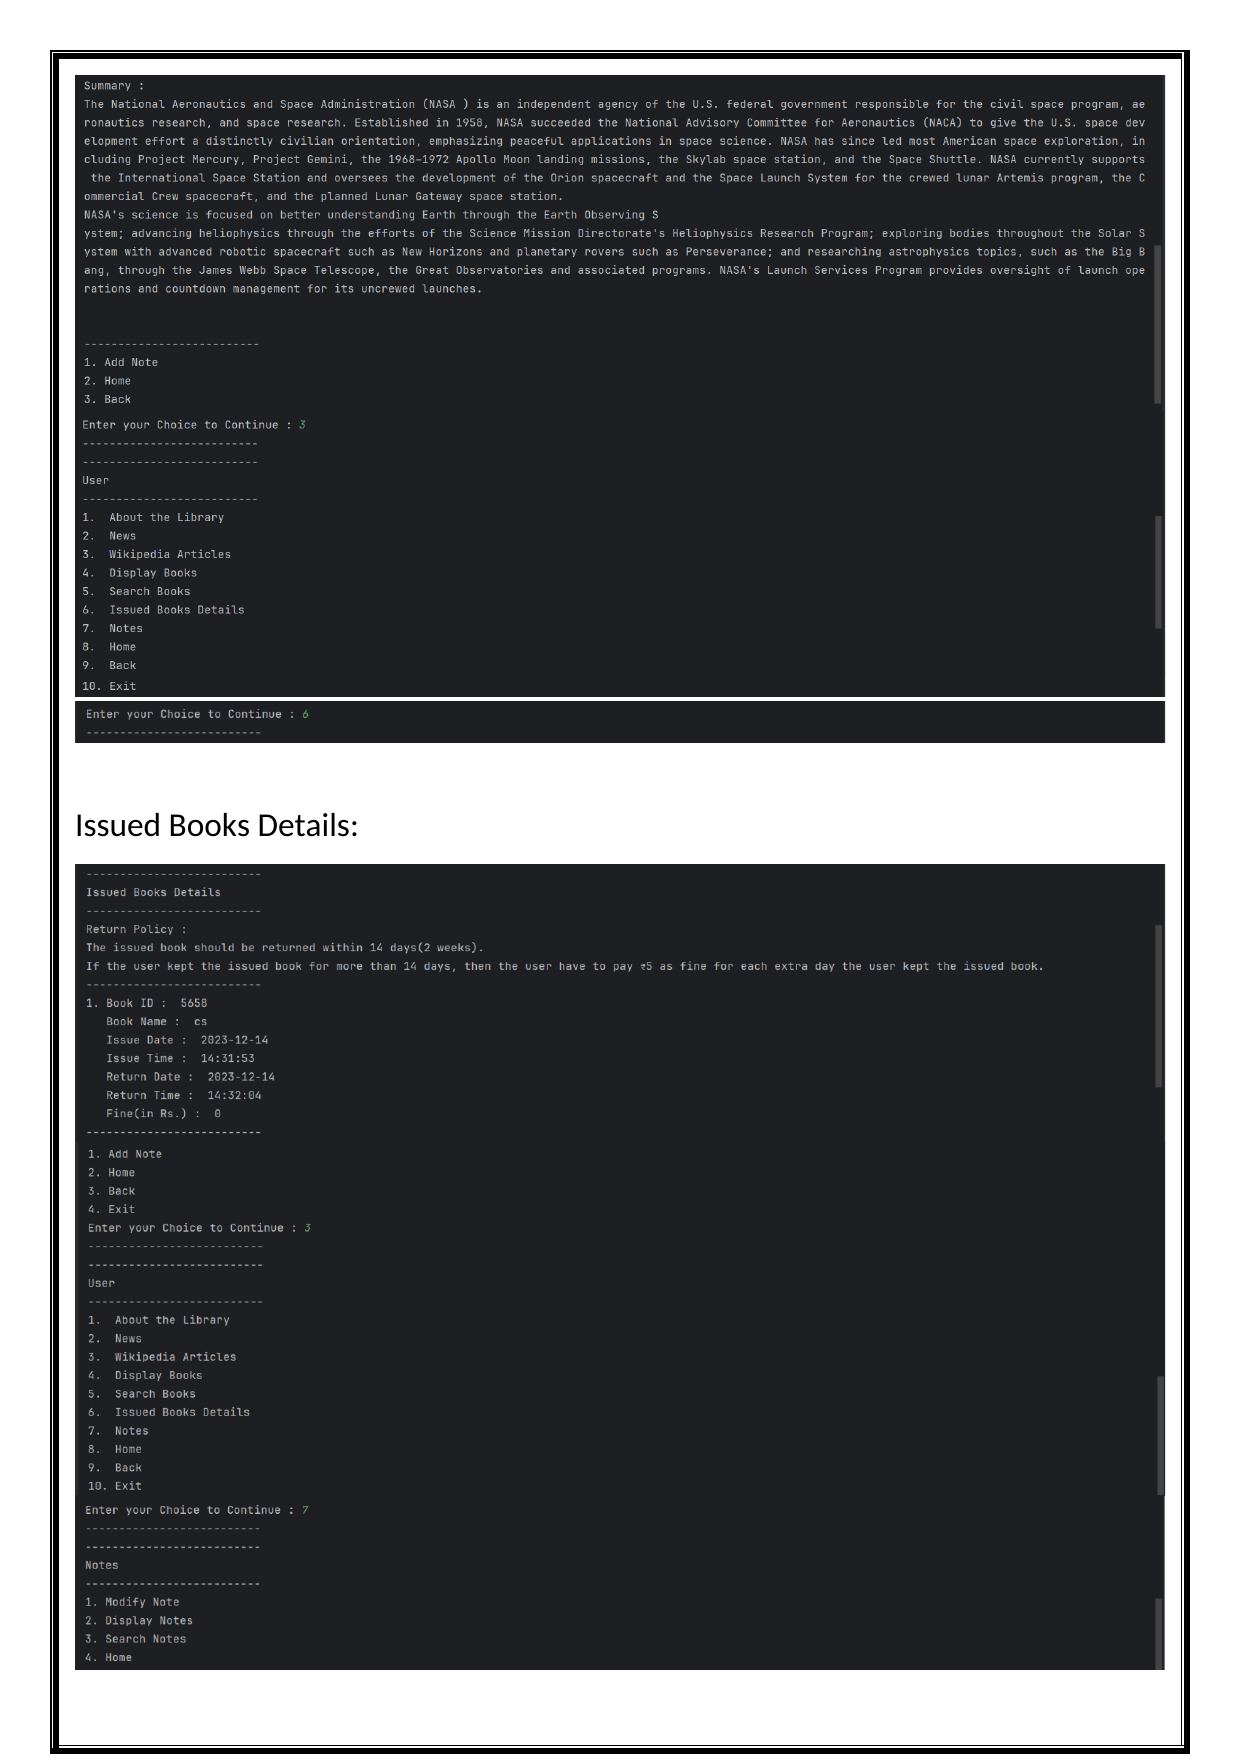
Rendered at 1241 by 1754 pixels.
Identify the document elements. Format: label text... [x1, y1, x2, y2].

text Issued Books Details: [75, 804, 1165, 845]
picture [75, 701, 1166, 743]
picture [75, 864, 1166, 1670]
picture [75, 75, 1166, 697]
